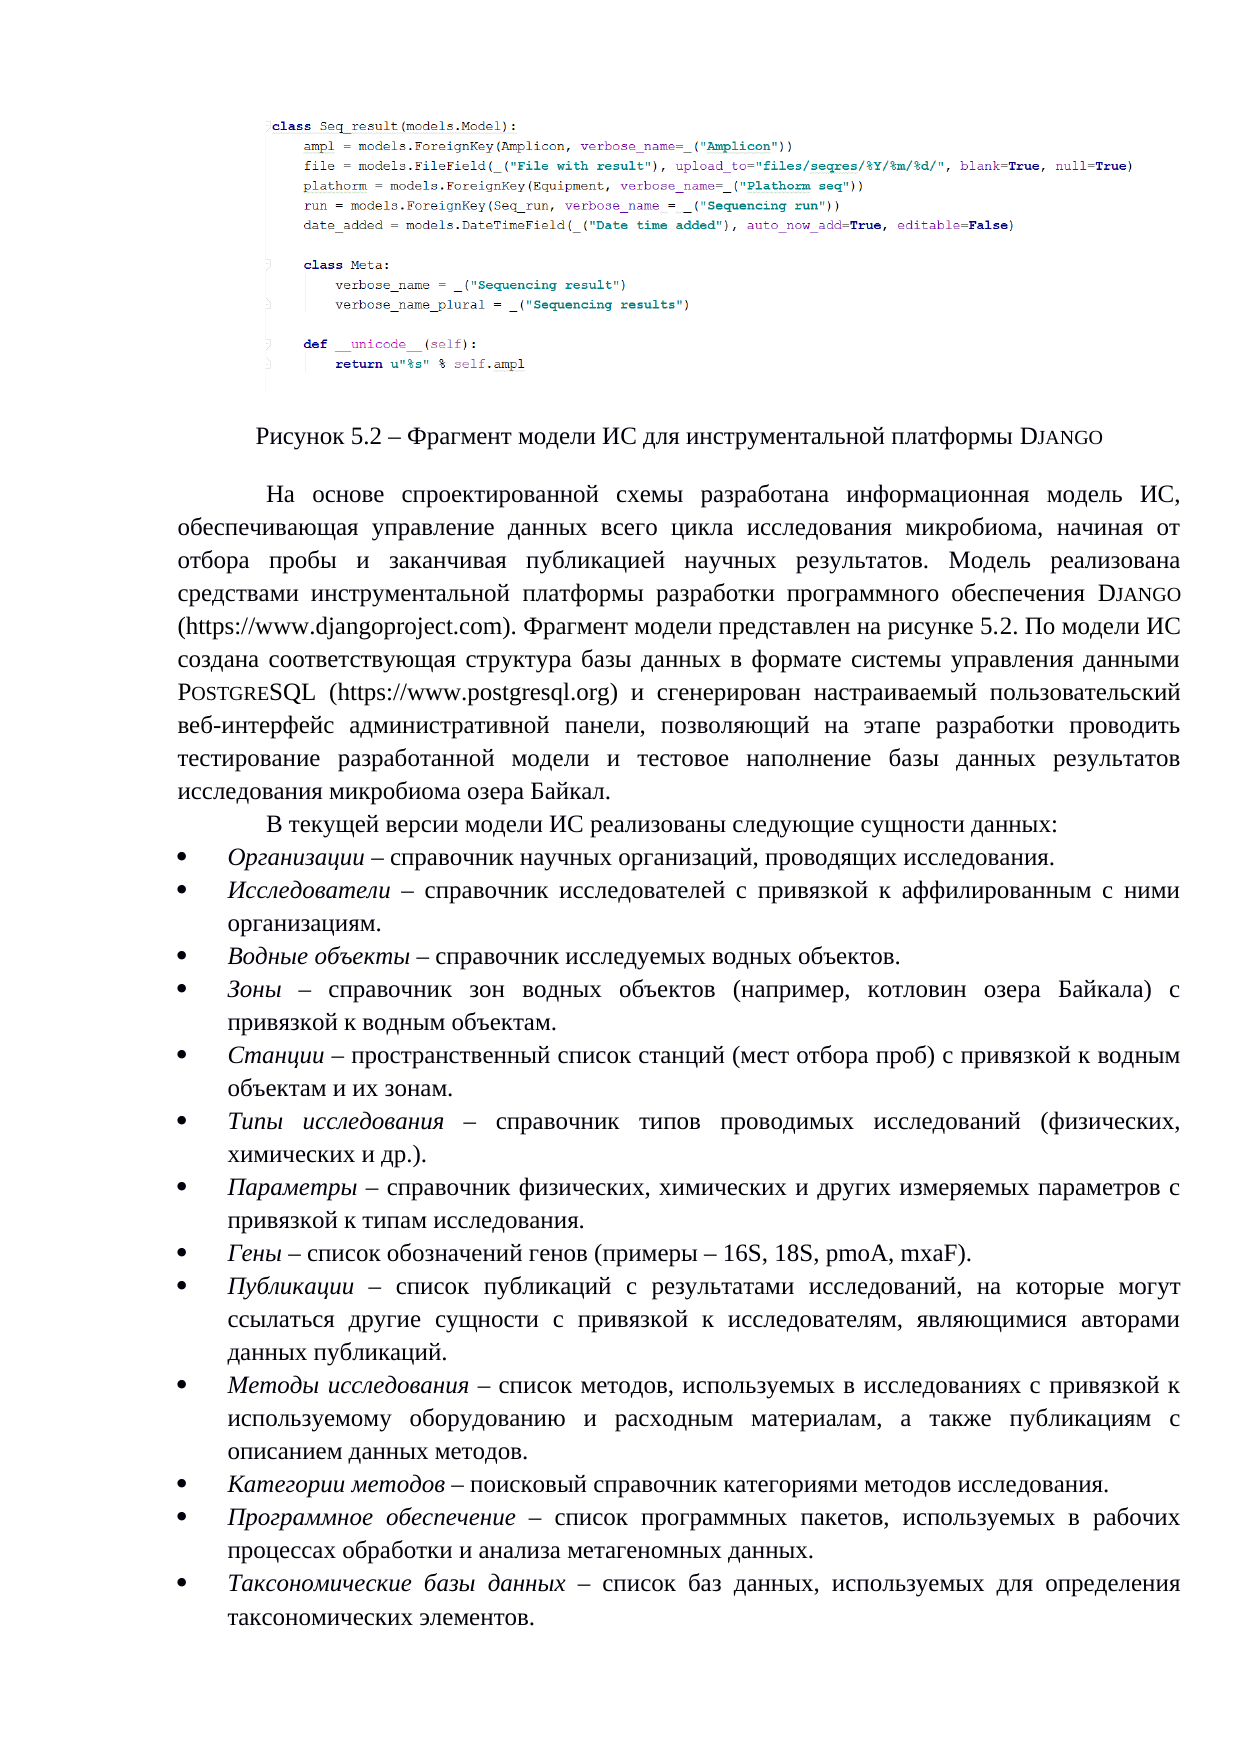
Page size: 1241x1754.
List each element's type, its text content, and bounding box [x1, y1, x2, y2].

list Исследователи – справочник исследователей с привязкой к аффилированным с ними организациям. [177, 875, 1181, 937]
text На основе спроектированной схемы разработана информационная модель ИС, обеспечивающая управление данных всего цикла исследования микробиома, начиная от отбора пробы и заканчивая публикацией научных результатов. Модель реализована средствами инструментальной платформы разработки программного обеспечения Django (https://www.djangoproject.com). Фрагмент модели представлен на рисунке 5.2. По модели ИС создана соответствующая структура базы данных в формате системы управления данными PostgreSQL (https://www.postgresql.org) и сгенерирован настраиваемый пользовательский веб-интерфейс административной панели, позволяющий на этапе разработки проводить тестирование разработанной модели и тестовое наполнение базы данных результатов исследования микробиома озера Байкал. [177, 479, 1181, 805]
list Организации – справочник научных организаций, проводящих исследования. [177, 842, 1181, 871]
list Типы исследования – справочник типов проводимых исследований (физических, химических и др.). [177, 1106, 1181, 1168]
list Водные объекты – справочник исследуемых водных объектов. [177, 941, 1181, 970]
list Зоны – справочник зон водных объектов (например, котловин озера Байкала) с привязкой к водным объектам. [177, 974, 1181, 1036]
list Публикации – список публикаций с результатами исследований, на которые могут ссылаться другие сущности с привязкой к исследователям, являющимися авторами данных публикаций. [177, 1271, 1181, 1366]
list Параметры – справочник физических, химических и других измеряемых параметров с привязкой к типам исследования. [177, 1172, 1181, 1234]
text В текущей версии модели ИС реализованы следующие сущности данных: [177, 809, 1181, 838]
picture [265, 118, 1141, 392]
list Станции – пространственный список станций (мест отбора проб) с привязкой к водным объектам и их зонам. [177, 1040, 1181, 1102]
text Фрагмент модели ИС для инструментальной платформы Django [177, 421, 1181, 449]
list Гены – список обозначений генов (примеры – 16S, 18S, pmoA, mxaF). [177, 1238, 1181, 1267]
list Программное обеспечение – список программных пакетов, используемых в рабочих процессах обработки и анализа метагеномных данных. [177, 1502, 1181, 1564]
list Таксономические базы данных – список баз данных, используемых для определения таксономических элементов. [177, 1568, 1181, 1630]
list Методы исследования – список методов, используемых в исследованиях с привязкой к используемому оборудованию и расходным материалам, а также публикациям с описанием данных методов. [177, 1370, 1181, 1465]
list Категории методов – поисковый справочник категориями методов исследования. [177, 1469, 1181, 1498]
